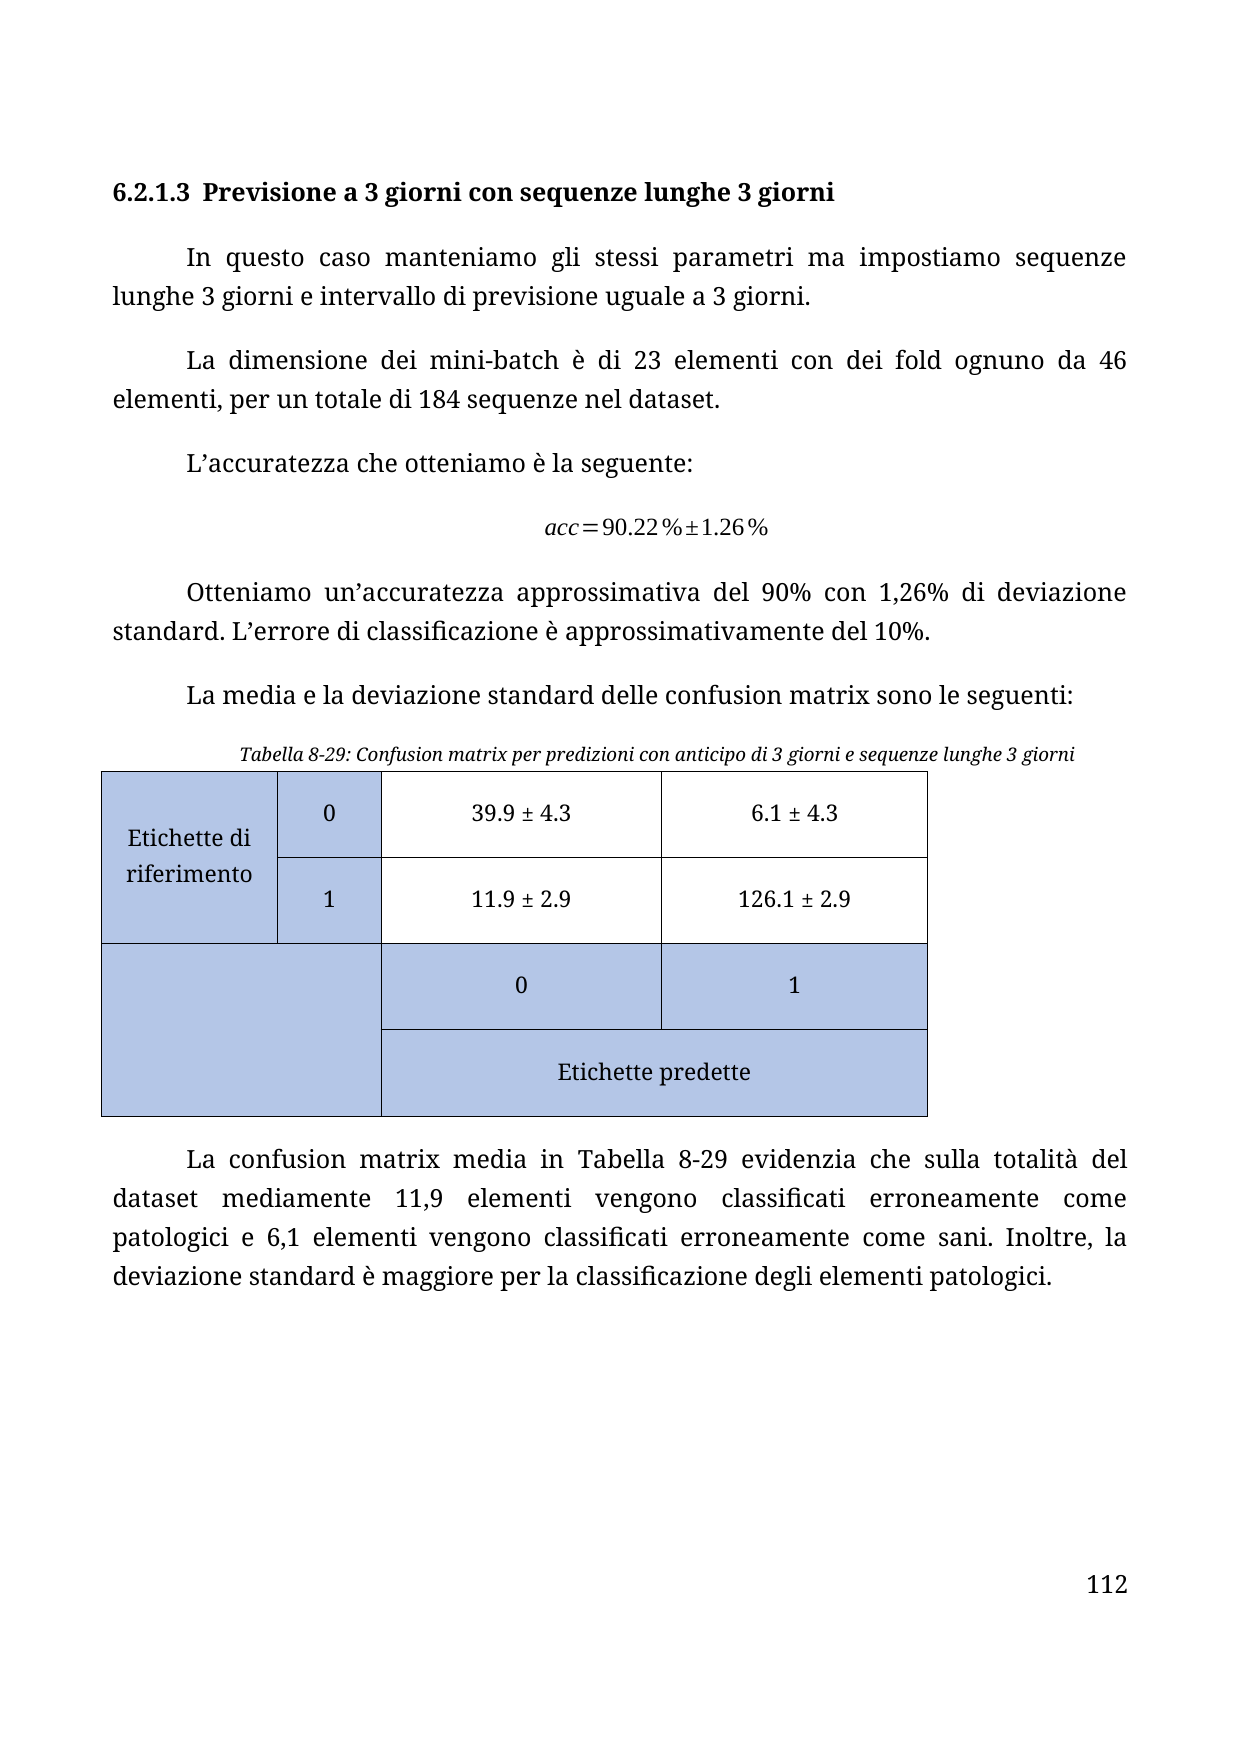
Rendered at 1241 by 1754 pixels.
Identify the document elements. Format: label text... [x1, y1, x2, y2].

table_cell 1 [662, 944, 927, 1029]
table_header 0 [278, 772, 381, 857]
table_cell 11.9 ± 2.9 [382, 858, 661, 943]
table_cell 1 [278, 858, 381, 943]
text La media e la deviazione standard delle confusion matrix sono le seguenti: [112, 677, 1128, 712]
table_cell 126.1 ± 2.9 [662, 858, 927, 943]
table_header 39.9 ± 4.3 [382, 772, 661, 857]
table_cell [102, 944, 381, 1116]
text Otteniamo un’accuratezza approssimativa del 90% con 1,26% di deviazione standard. L’errore di classificazione è approssimativamente del 10%. [112, 574, 1128, 647]
table_cell Etichette predette [382, 1030, 927, 1116]
table_header Etichette di riferimento [102, 772, 277, 943]
text La dimensione dei mini-batch è di 23 elementi con dei fold ognuno da 46 elementi, per un totale di 184 sequenze nel dataset. [112, 342, 1128, 416]
text In questo caso manteniamo gli stessi parametri ma impostiamo sequenze lunghe 3 giorni e intervallo di previsione uguale a 3 giorni. [112, 239, 1128, 312]
table_cell 0 [382, 944, 661, 1029]
subtitle Previsione a 3 giorni con sequenze lunghe 3 giorni [112, 175, 1128, 209]
text L’accuratezza che otteniamo è la seguente: [112, 446, 1128, 480]
table_header 6.1 ± 4.3 [662, 772, 927, 857]
